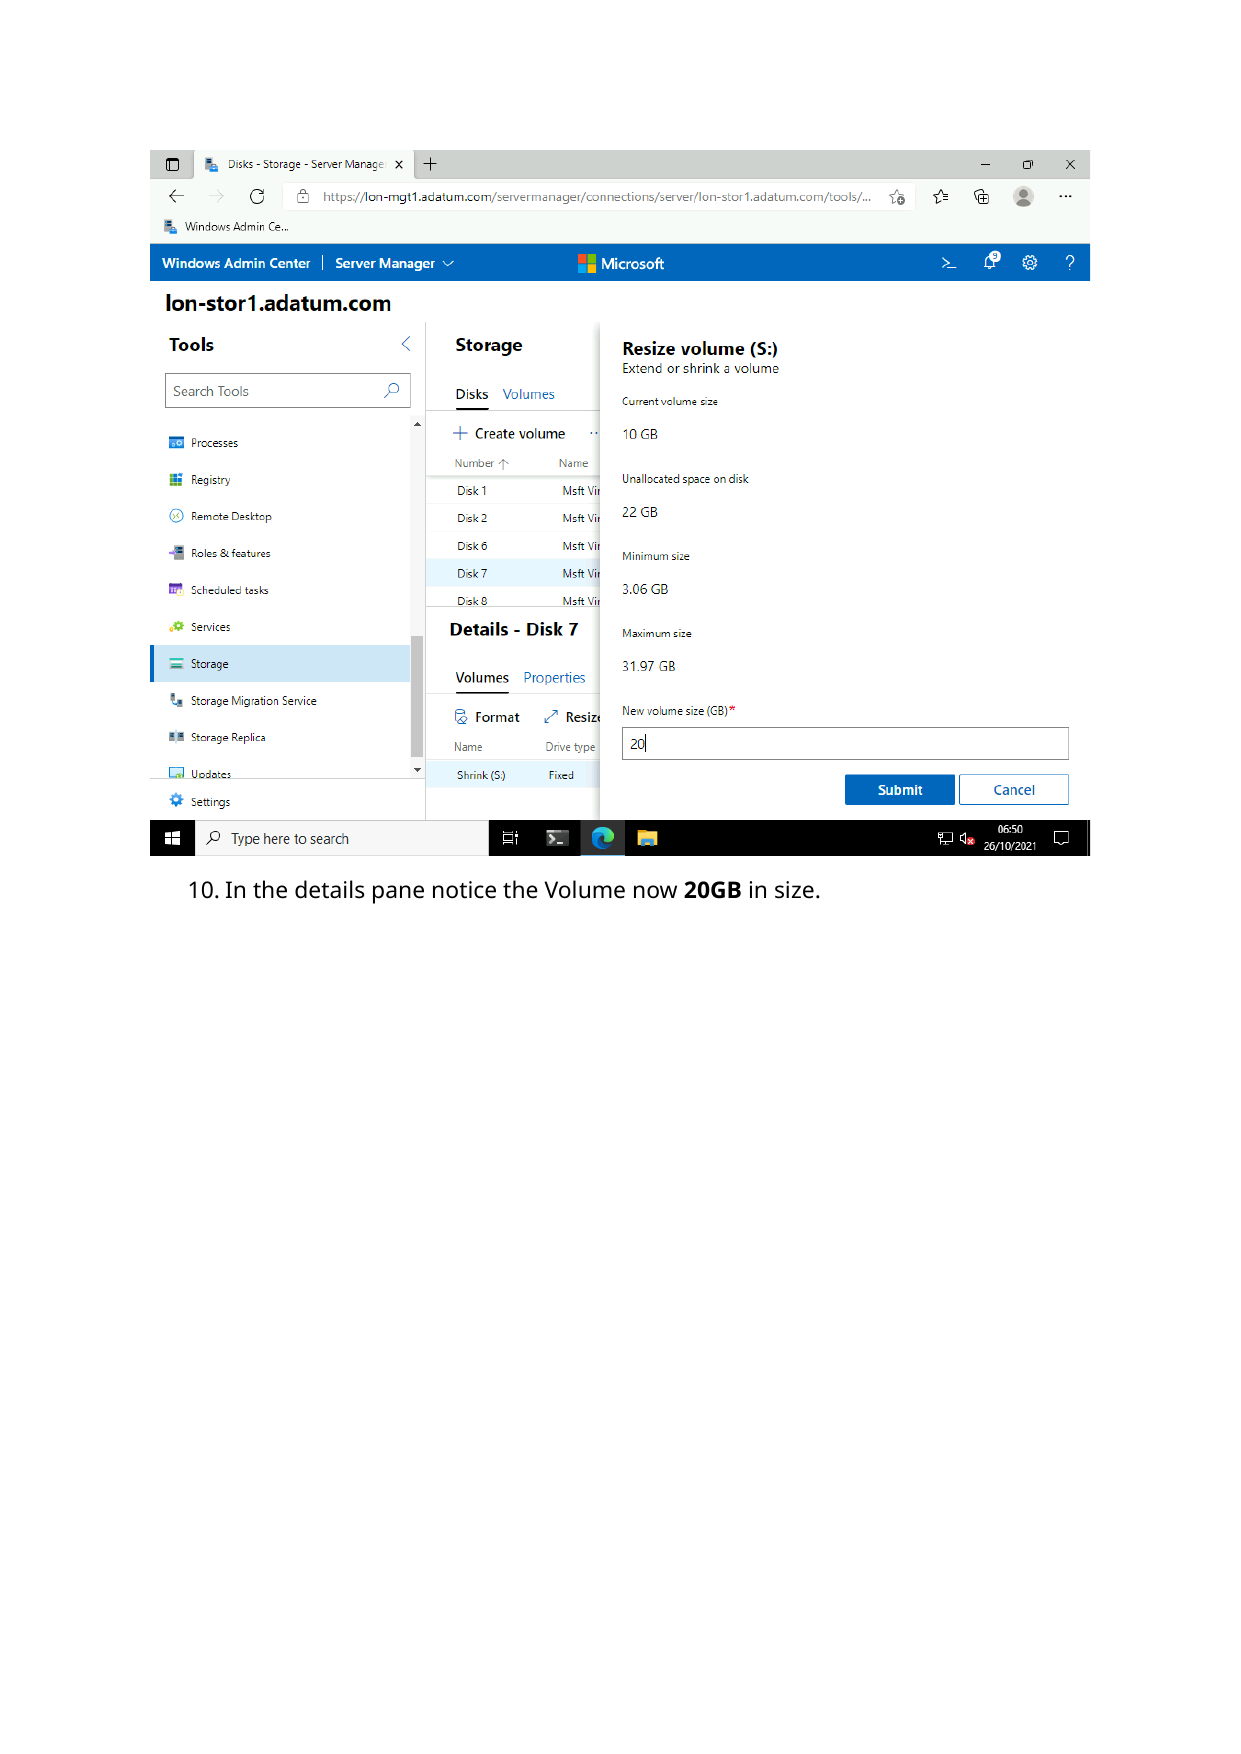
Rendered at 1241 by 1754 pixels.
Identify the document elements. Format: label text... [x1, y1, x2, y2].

list In the details pane notice the Volume now 20GB in size. [187, 874, 1090, 906]
picture [150, 150, 1091, 856]
